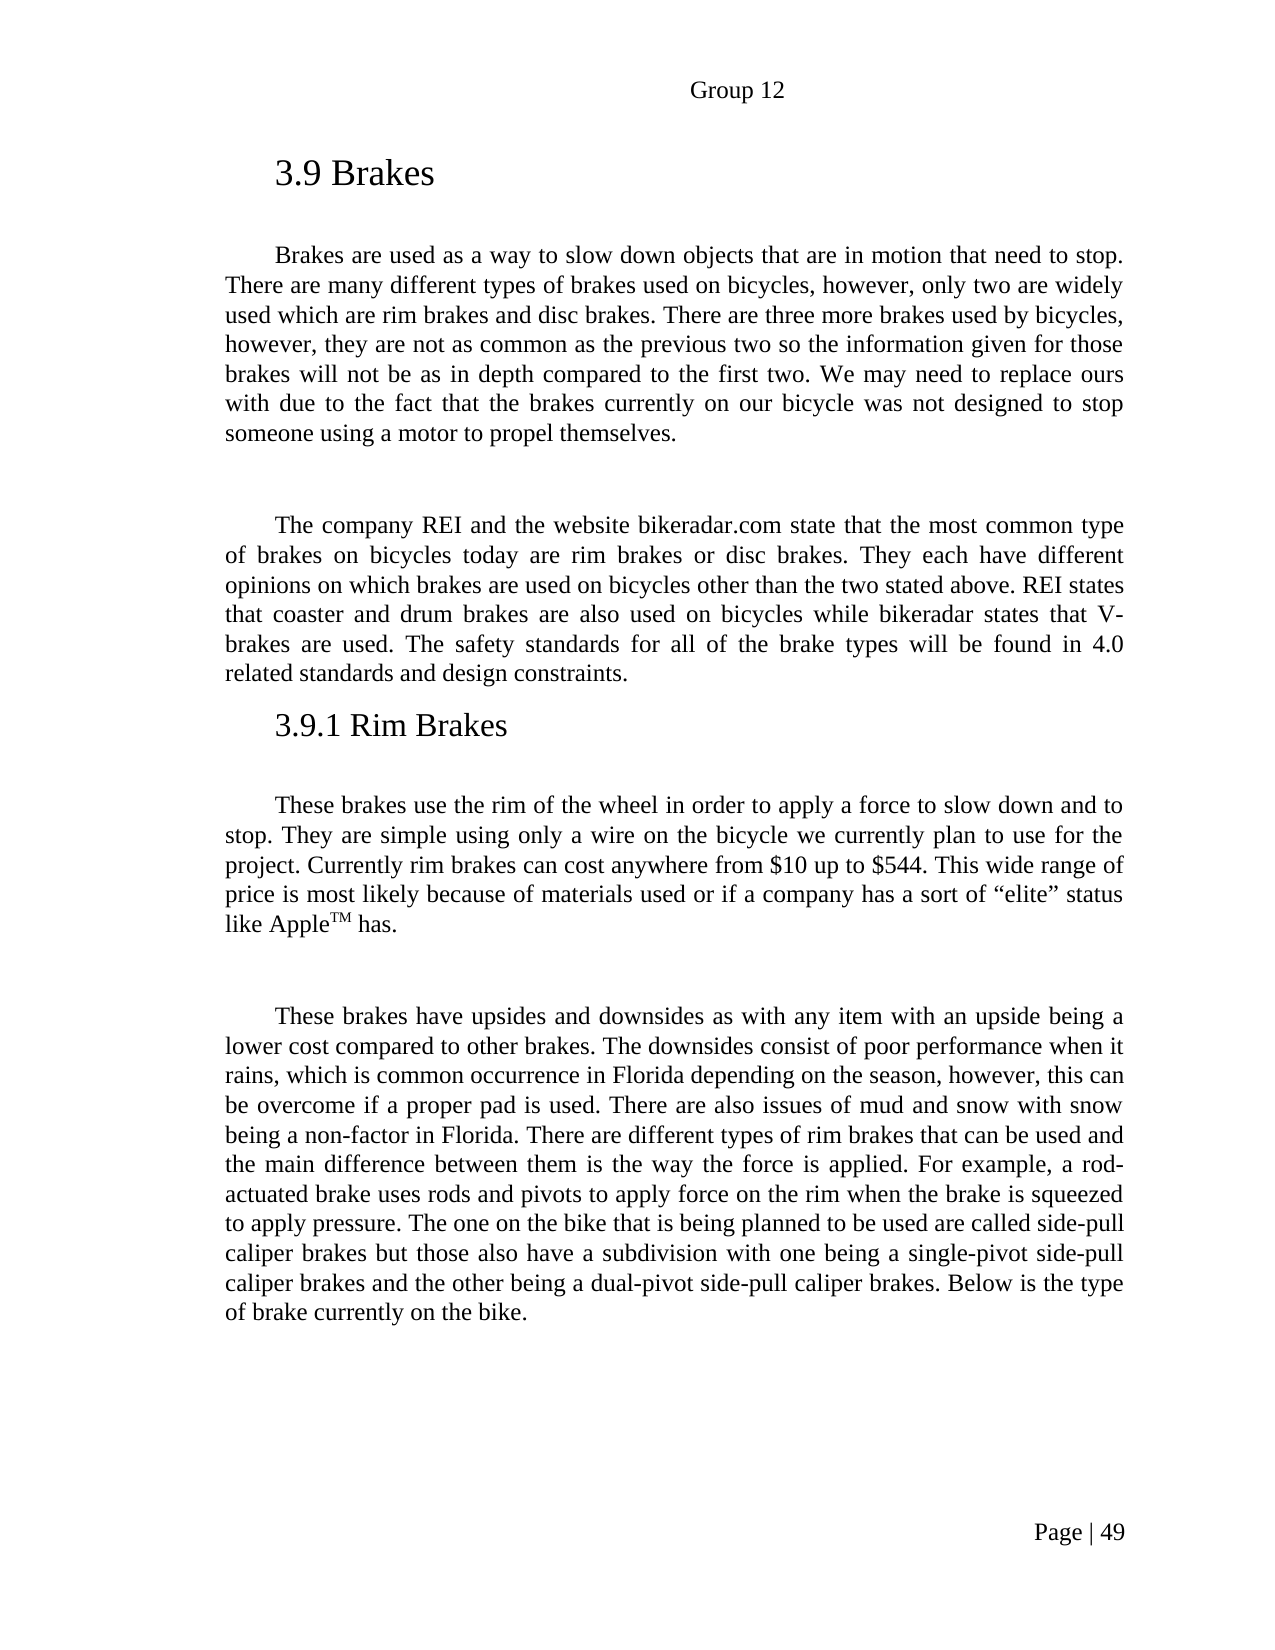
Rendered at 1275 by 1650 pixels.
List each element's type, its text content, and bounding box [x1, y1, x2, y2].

subtitle 3.9.1 Rim Brakes [225, 705, 1125, 743]
text These brakes have upsides and downsides as with any item with an upside being a lower cost compared to other brakes. The downsides consist of poor performance when it rains, which is common occurrence in Florida depending on the season, however, this can be overcome if a proper pad is used. There are also issues of mud and snow with snow being a non-factor in Florida. There are different types of rim brakes that can be used and the main difference between them is the way the force is applied. For example, a rod-actuated brake uses rods and pivots to apply force on the rim when the brake is squeezed to apply pressure. The one on the bike that is being planned to be used are called side-pull caliper brakes but those also have a subdivision with one being a single-pivot side-pull caliper brakes and the other being a dual-pivot side-pull caliper brakes. Below is the type of brake currently on the bike. [225, 1001, 1125, 1326]
text Brakes are used as a way to slow down objects that are in motion that need to stop. There are many different types of brakes used on bicycles, however, only two are widely used which are rim brakes and disc brakes. There are three more brakes used by bicycles, however, they are not as common as the previous two so the information given for those brakes will not be as in depth compared to the first two. We may need to replace ours with due to the fact that the brakes currently on our bicycle was not designed to stop someone using a motor to propel themselves. [225, 241, 1125, 447]
subtitle 3.9 Brakes [225, 150, 1125, 193]
text The company REI and the website bikeradar.com state that the most common type of brakes on bicycles today are rim brakes or disc brakes. They each have different opinions on which brakes are used on bicycles other than the two stated above. REI states that coaster and drum brakes are also used on bicycles while bikeradar states that V-brakes are used. The safety standards for all of the brake types will be found in 4.0 related standards and design constraints. [225, 511, 1125, 687]
text These brakes use the rim of the wheel in order to apply a force to slow down and to stop. They are simple using only a wire on the bicycle we currently plan to use for the project. Currently rim brakes can cost anywhere from $10 up to $544. This wide range of price is most likely because of materials used or if a company has a sort of “elite” status like AppleTM has. [225, 791, 1125, 938]
